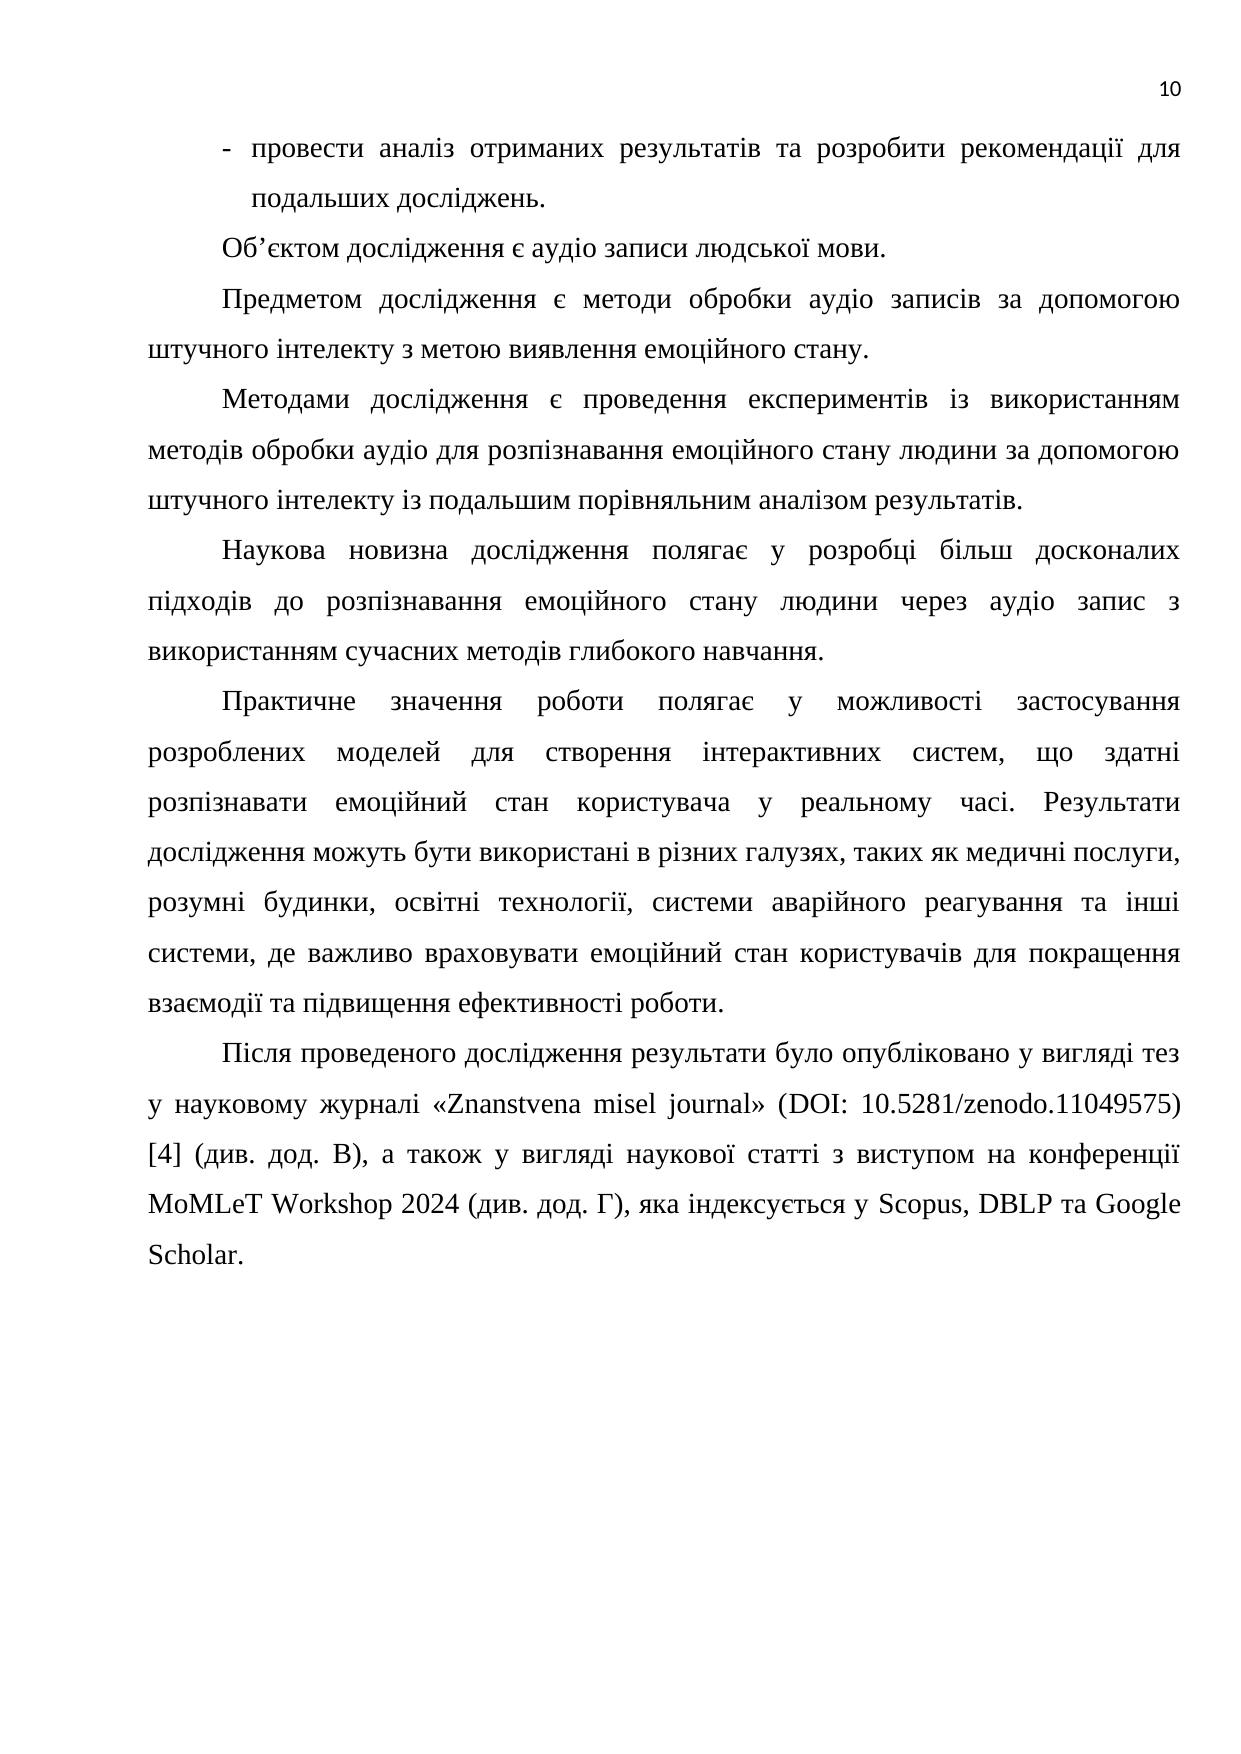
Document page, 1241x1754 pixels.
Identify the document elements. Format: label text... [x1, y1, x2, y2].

text Наукова новизна дослідження полягає у розробці більш досконалих підходів до розпізнавання емоційного стану людини через аудіо запис з використанням сучасних методів глибокого навчання. [148, 532, 1181, 667]
text Предметом дослідження є методи обробки аудіо записів за допомогою штучного інтелекту з метою виявлення емоційного стану. [148, 281, 1181, 365]
text Об’єктом дослідження є аудіо записи людської мови. [148, 231, 1181, 264]
text Після проведеного дослідження результати було опубліковано у вигляді тез у науковому журналі «Znanstvena misel journal» (DOI: 10.5281/zenodo.11049575) [4] (див. дод. В), а також у вигляді наукової статті з виступом на конференції MoMLeT Workshop 2024 (див. дод. Г), яка індексується у Scopus, DBLP та Google Scholar. [148, 1036, 1181, 1270]
text Методами дослідження є проведення експериментів із використанням методів обробки аудіо для розпізнавання емоційного стану людини за допомогою штучного інтелекту із подальшим порівняльним аналізом результатів. [148, 381, 1181, 516]
text Практичне значення роботи полягає у можливості застосування розроблених моделей для створення інтерактивних систем, що здатні розпізнавати емоційний стан користувача у реальному часі. Результати дослідження можуть бути використані в різних галузях, таких як медичні послуги, розумні будинки, освітні технології, системи аварійного реагування та інші системи, де важливо враховувати емоційний стан користувачів для покращення взаємодії та підвищення ефективності роботи. [148, 683, 1181, 1019]
list провести аналіз отриманих результатів та розробити рекомендації для подальших досліджень. [222, 130, 1181, 214]
